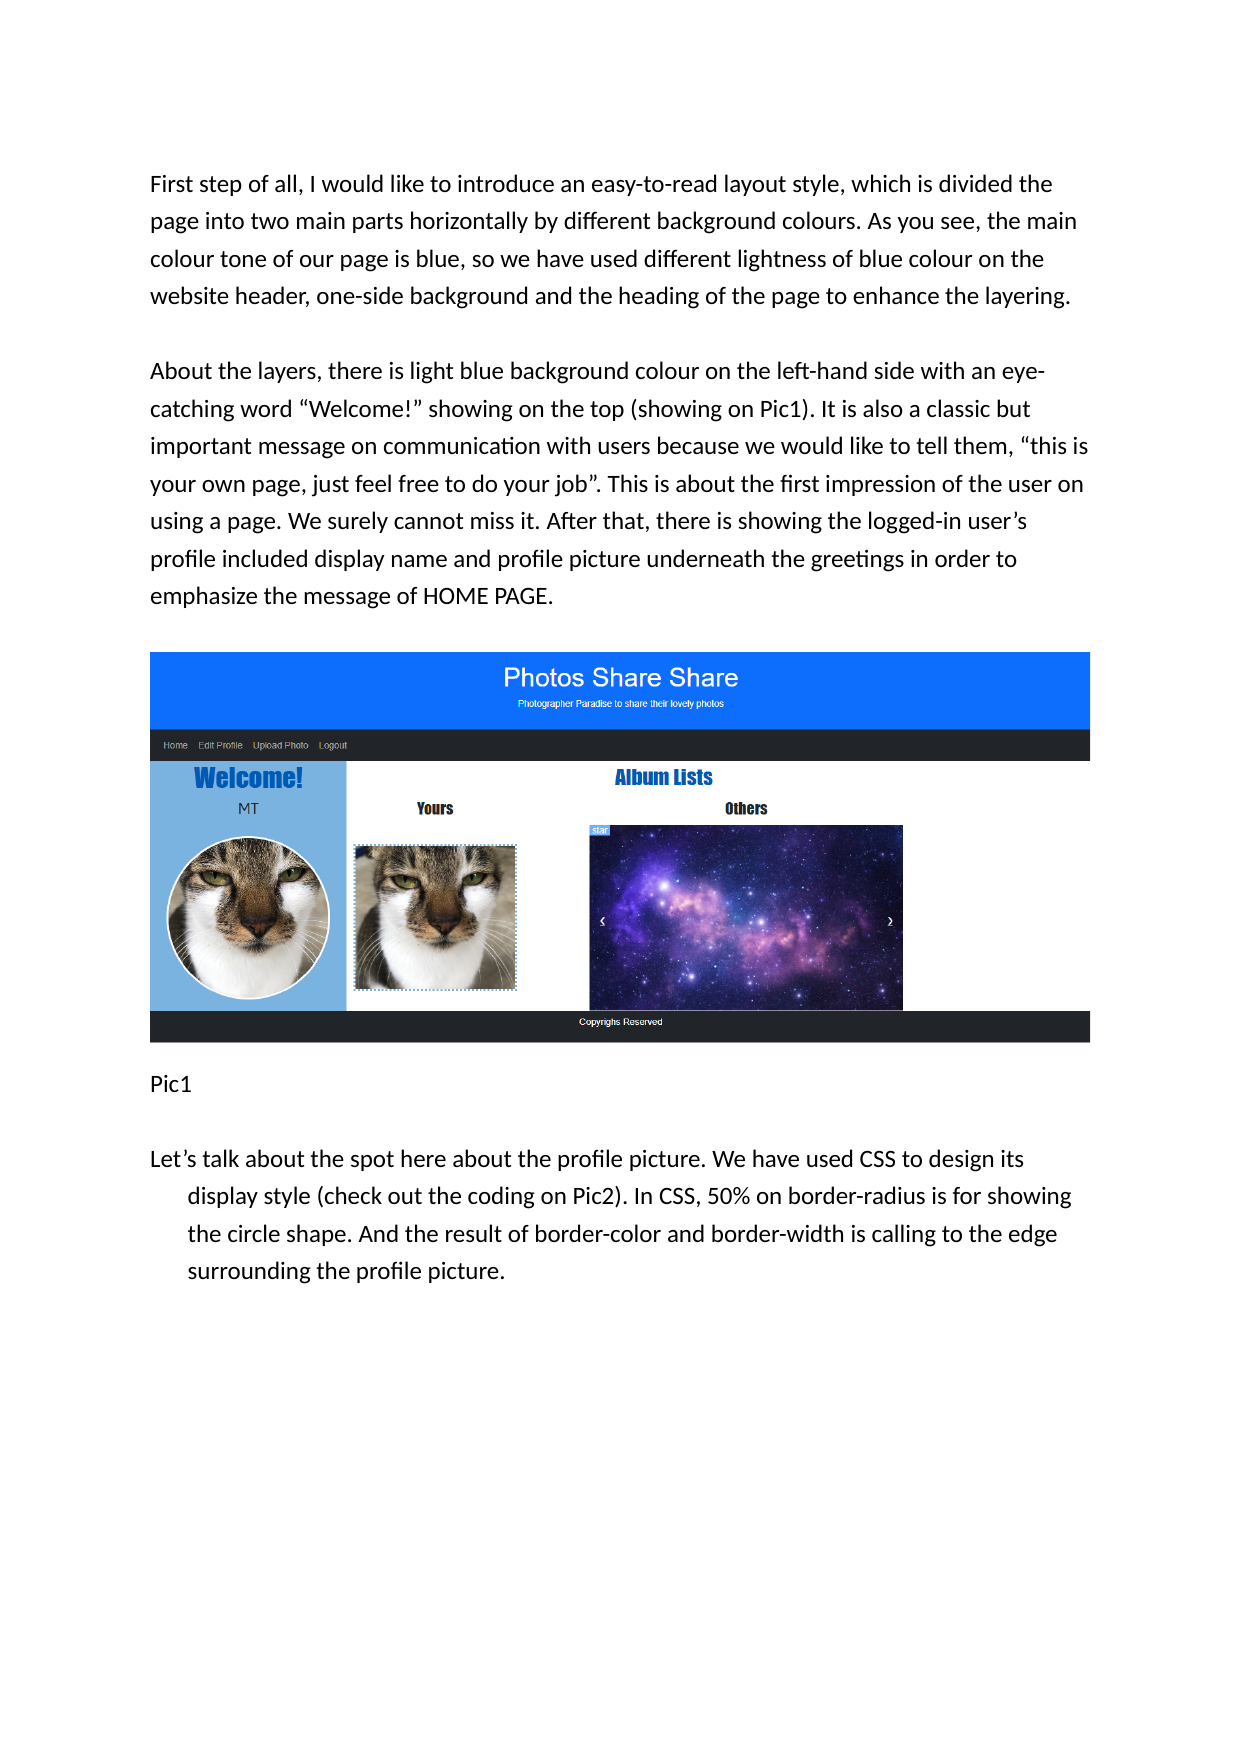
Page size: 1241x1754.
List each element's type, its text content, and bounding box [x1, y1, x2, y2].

text First step of all, I would like to introduce an easy-to-read layout style, which is divided the page into two main parts horizontally by different background colours. As you see, the main colour tone of our page is blue, so we have used different lightness of blue colour on the website header, one-side background and the heading of the page to enhance the layering. [150, 164, 1090, 314]
text Let’s talk about the spot here about the profile picture. We have used CSS to design its display style (check out the coding on Pic2). In CSS, 50% on border-radius is for showing the circle shape. And the result of border-color and border-width is calling to the edge surrounding the profile picture. [150, 1139, 1090, 1289]
text Pic1 [150, 1064, 1090, 1102]
picture [150, 652, 1091, 1046]
text About the layers, there is light blue background colour on the left-hand side with an eye-catching word “Welcome!” showing on the top (showing on Pic1). It is also a classic but important message on communication with users because we would like to tell them, “this is your own page, just feel free to do your job”. This is about the first impression of the user on using a page. We surely cannot miss it. After that, there is showing the logged-in user’s profile included display name and profile picture underneath the greetings in order to emphasize the message of HOME PAGE. [150, 352, 1090, 614]
